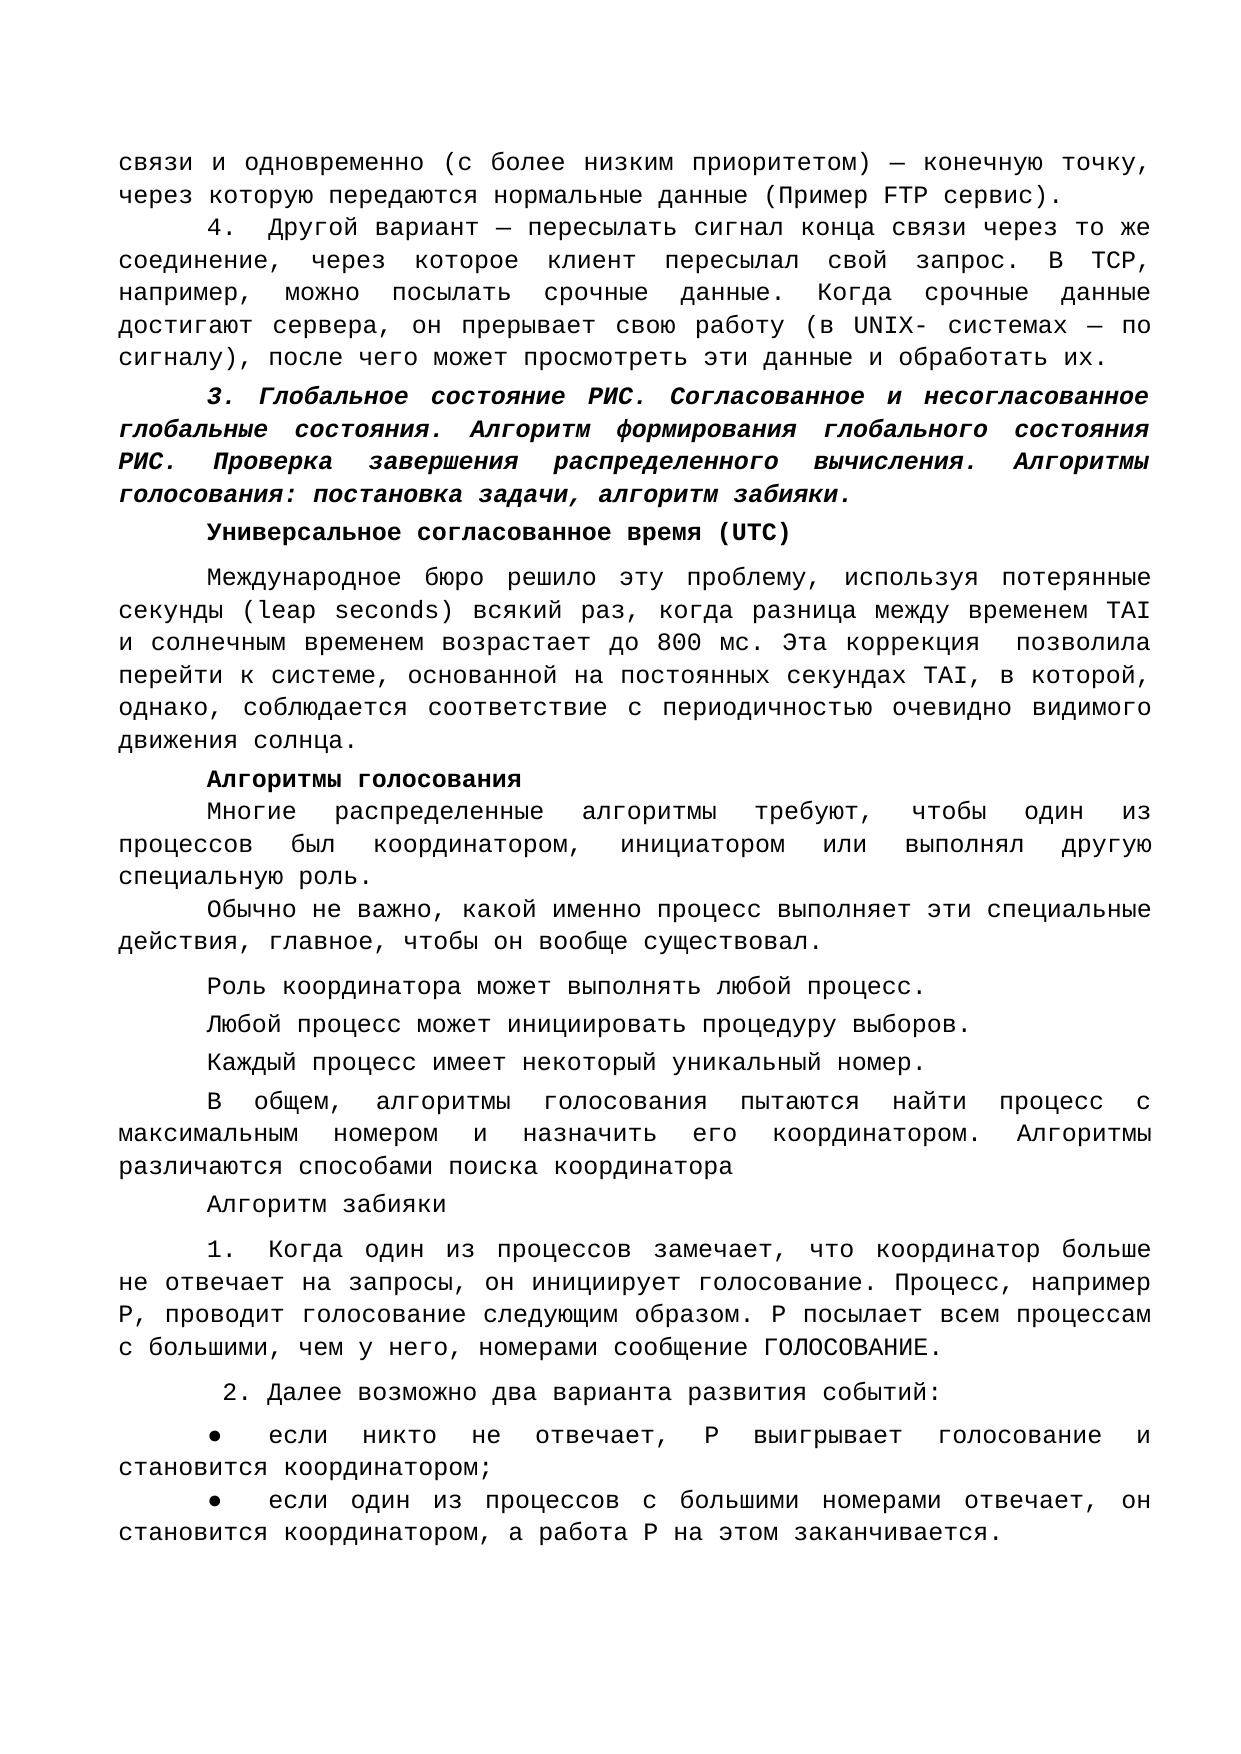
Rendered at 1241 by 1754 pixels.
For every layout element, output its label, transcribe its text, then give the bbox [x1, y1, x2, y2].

text Международное бюро решило эту проблему, используя потерянные секунды (leap seconds) всякий раз, когда разница между временем TAI и солнечным временем возрастает до 800 мс. Эта коррекция позволила перейти к системе, основанной на постоянных секундах TAI, в которой, однако, соблюдается соответствие с периодичностью очевидно видимого движения солнца. [118, 565, 1152, 756]
list Другой вариант — пересылать сигнал конца связи через то же соединение, через которое клиент пересылал свой запрос. В TCP, например, можно посылать срочные данные. Когда срочные данные достигают сервера, он прерывает свою работу (в UNIX- системах — по сигналу), после чего может просмотреть эти данные и обработать их. [118, 215, 1152, 373]
text Универсальное согласованное время (UTC) [118, 520, 1152, 548]
list Когда один из процессов замечает, что координатор больше не отвечает на запросы, он инициирует голосование. Процесс, например Р, проводит голосование следующим образом. Р посылает всем процессам с большими, чем у него, номерами сообщение ГОЛОСОВАНИЕ. [118, 1237, 1152, 1363]
text Алгоритм забияки [118, 1192, 1152, 1220]
text В общем, алгоритмы голосования пытаются найти процесс с максимальным номером и назначить его координатором. Алгоритмы различаются способами поиска координатора [118, 1088, 1152, 1182]
list если один из процессов с большими номерами отвечает, он становится координатором, а работа Р на этом заканчивается. [118, 1487, 1152, 1548]
text Любой процесс может инициировать процедуру выборов. [118, 1012, 1152, 1037]
text Многие распределенные алгоритмы требуют, чтобы один из процессов был координатором, инициатором или выполнял другую специальную роль. [118, 799, 1152, 892]
text Алгоритмы голосования [118, 766, 1152, 794]
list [118, 150, 1152, 211]
text Каждый процесс имеет некоторый уникальный номер. [118, 1049, 1152, 1078]
text 3. Глобальное состояние РИС. Согласованное и несогласованное глобальные состояния. Алгоритм формирования глобального состояния РИС. Проверка завершения распределенного вычисления. Алгоритмы голосования: постановка задачи, алгоритм забияки. [118, 384, 1152, 509]
text Роль координатора может выполнять любой процесс. [118, 974, 1152, 999]
text 2. Далее возможно два варианта развития событий: [118, 1379, 1152, 1408]
list если никто не отвечает, Р выигрывает голосование и становится координатором; [118, 1422, 1152, 1483]
text Обычно не важно, какой именно процесс выполняет эти специальные действия, главное, чтобы он вообще существовал. [118, 896, 1152, 957]
